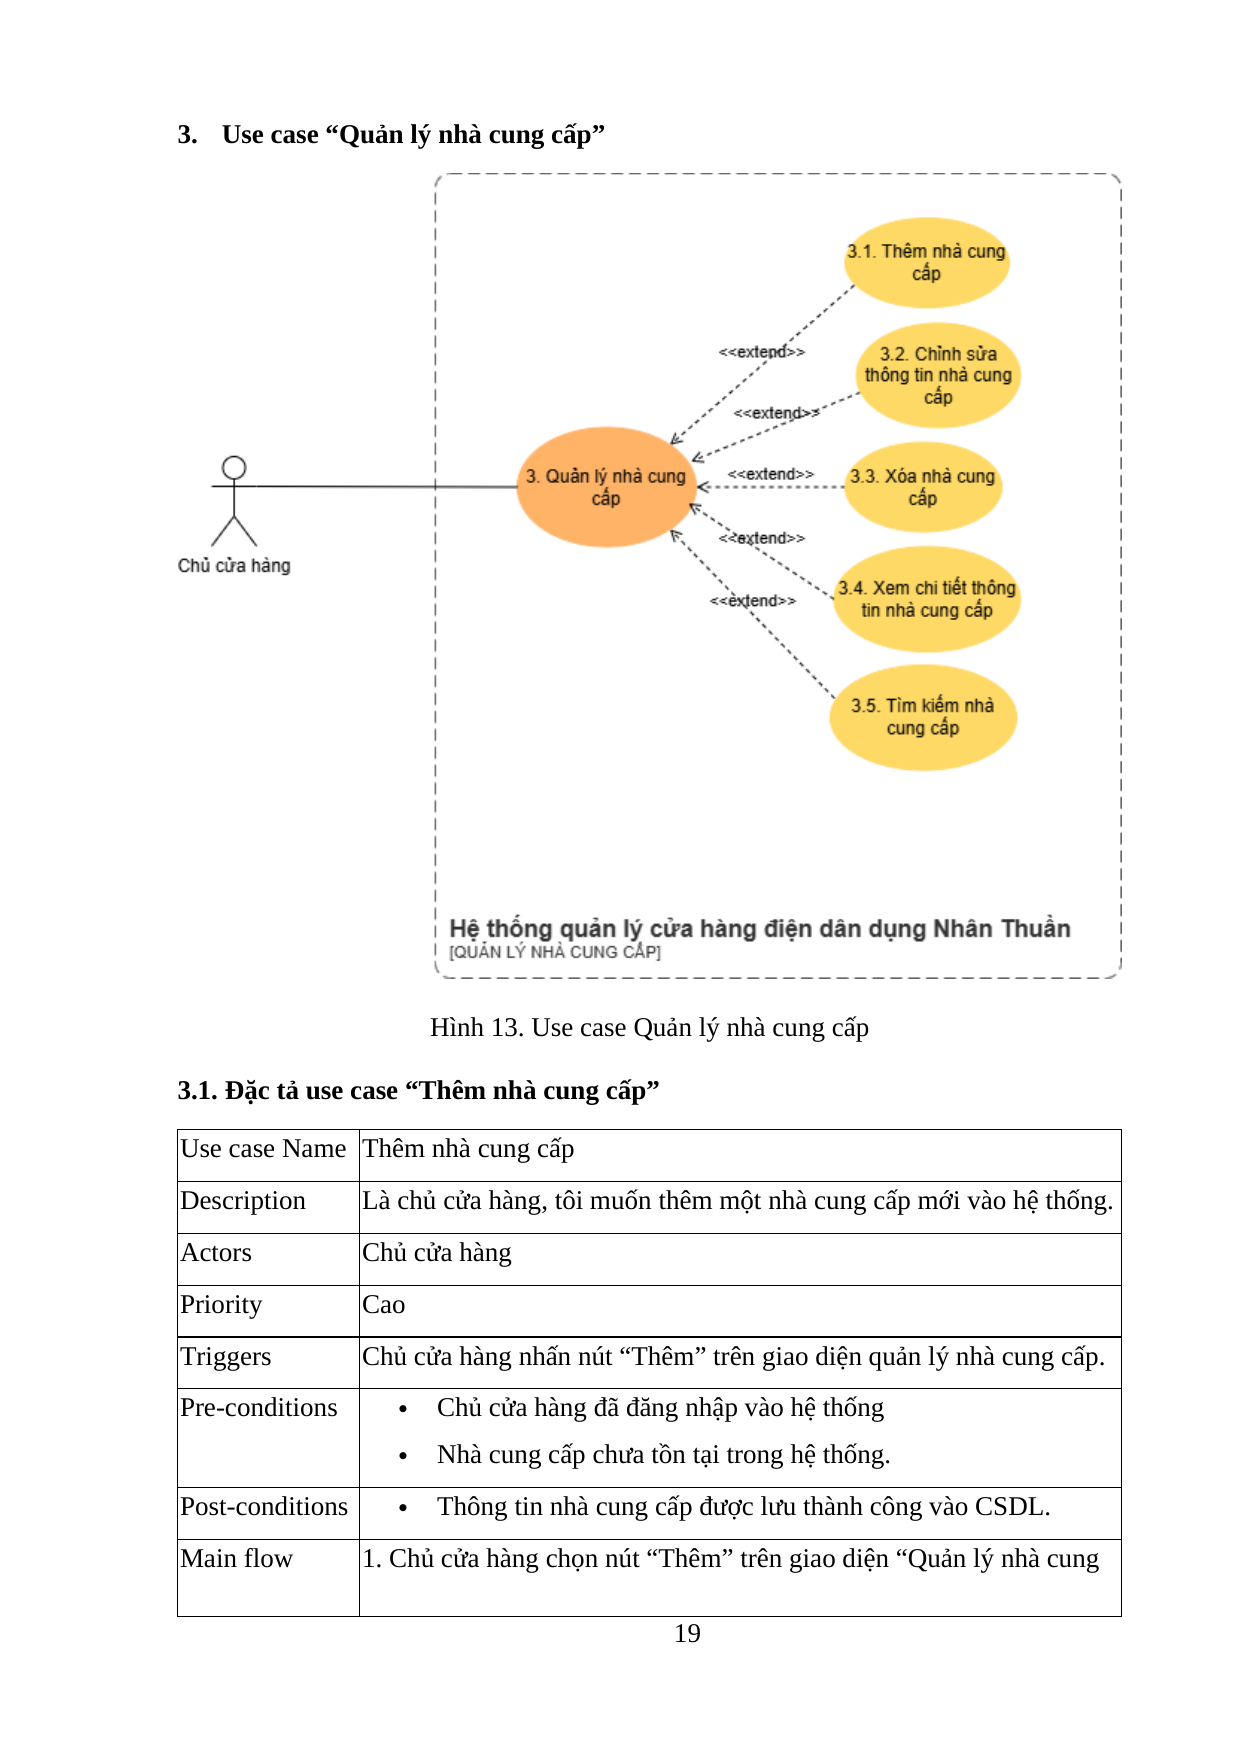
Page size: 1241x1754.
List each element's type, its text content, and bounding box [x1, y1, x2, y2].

table_cell Triggers [178, 1338, 359, 1388]
table_header Thêm nhà cung cấp [360, 1130, 1121, 1181]
table_header Use case Name [178, 1130, 359, 1181]
subtitle Use case “Quản lý nhà cung cấp” [177, 118, 1122, 149]
table_cell Main flow [178, 1540, 359, 1616]
table_cell Cao [360, 1286, 1121, 1336]
table_cell Pre-conditions [178, 1389, 359, 1487]
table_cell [360, 1540, 1121, 1616]
text Hình 13. Use case Quản lý nhà cung cấp [177, 1011, 1122, 1042]
picture [177, 173, 1122, 979]
table_cell Thông tin nhà cung cấp được lưu thành công vào CSDL. [360, 1488, 1121, 1539]
table_cell Actors [178, 1234, 359, 1284]
subtitle 3.1. Đặc tả use case “Thêm nhà cung cấp” [177, 1074, 1122, 1105]
table_cell Chủ cửa hàng nhấn nút “Thêm” trên giao diện quản lý nhà cung cấp. [360, 1338, 1121, 1388]
table_cell Description [178, 1182, 359, 1233]
table_cell Chủ cửa hàng [360, 1234, 1121, 1284]
table_cell Priority [178, 1286, 359, 1336]
table_cell Post-conditions [178, 1488, 359, 1539]
table_cell Là chủ cửa hàng, tôi muốn thêm một nhà cung cấp mới vào hệ thống. [360, 1182, 1121, 1233]
table_cell Chủ cửa hàng đã đăng nhập vào hệ thống Nhà cung cấp chưa tồn tại trong hệ thống. [360, 1389, 1121, 1487]
